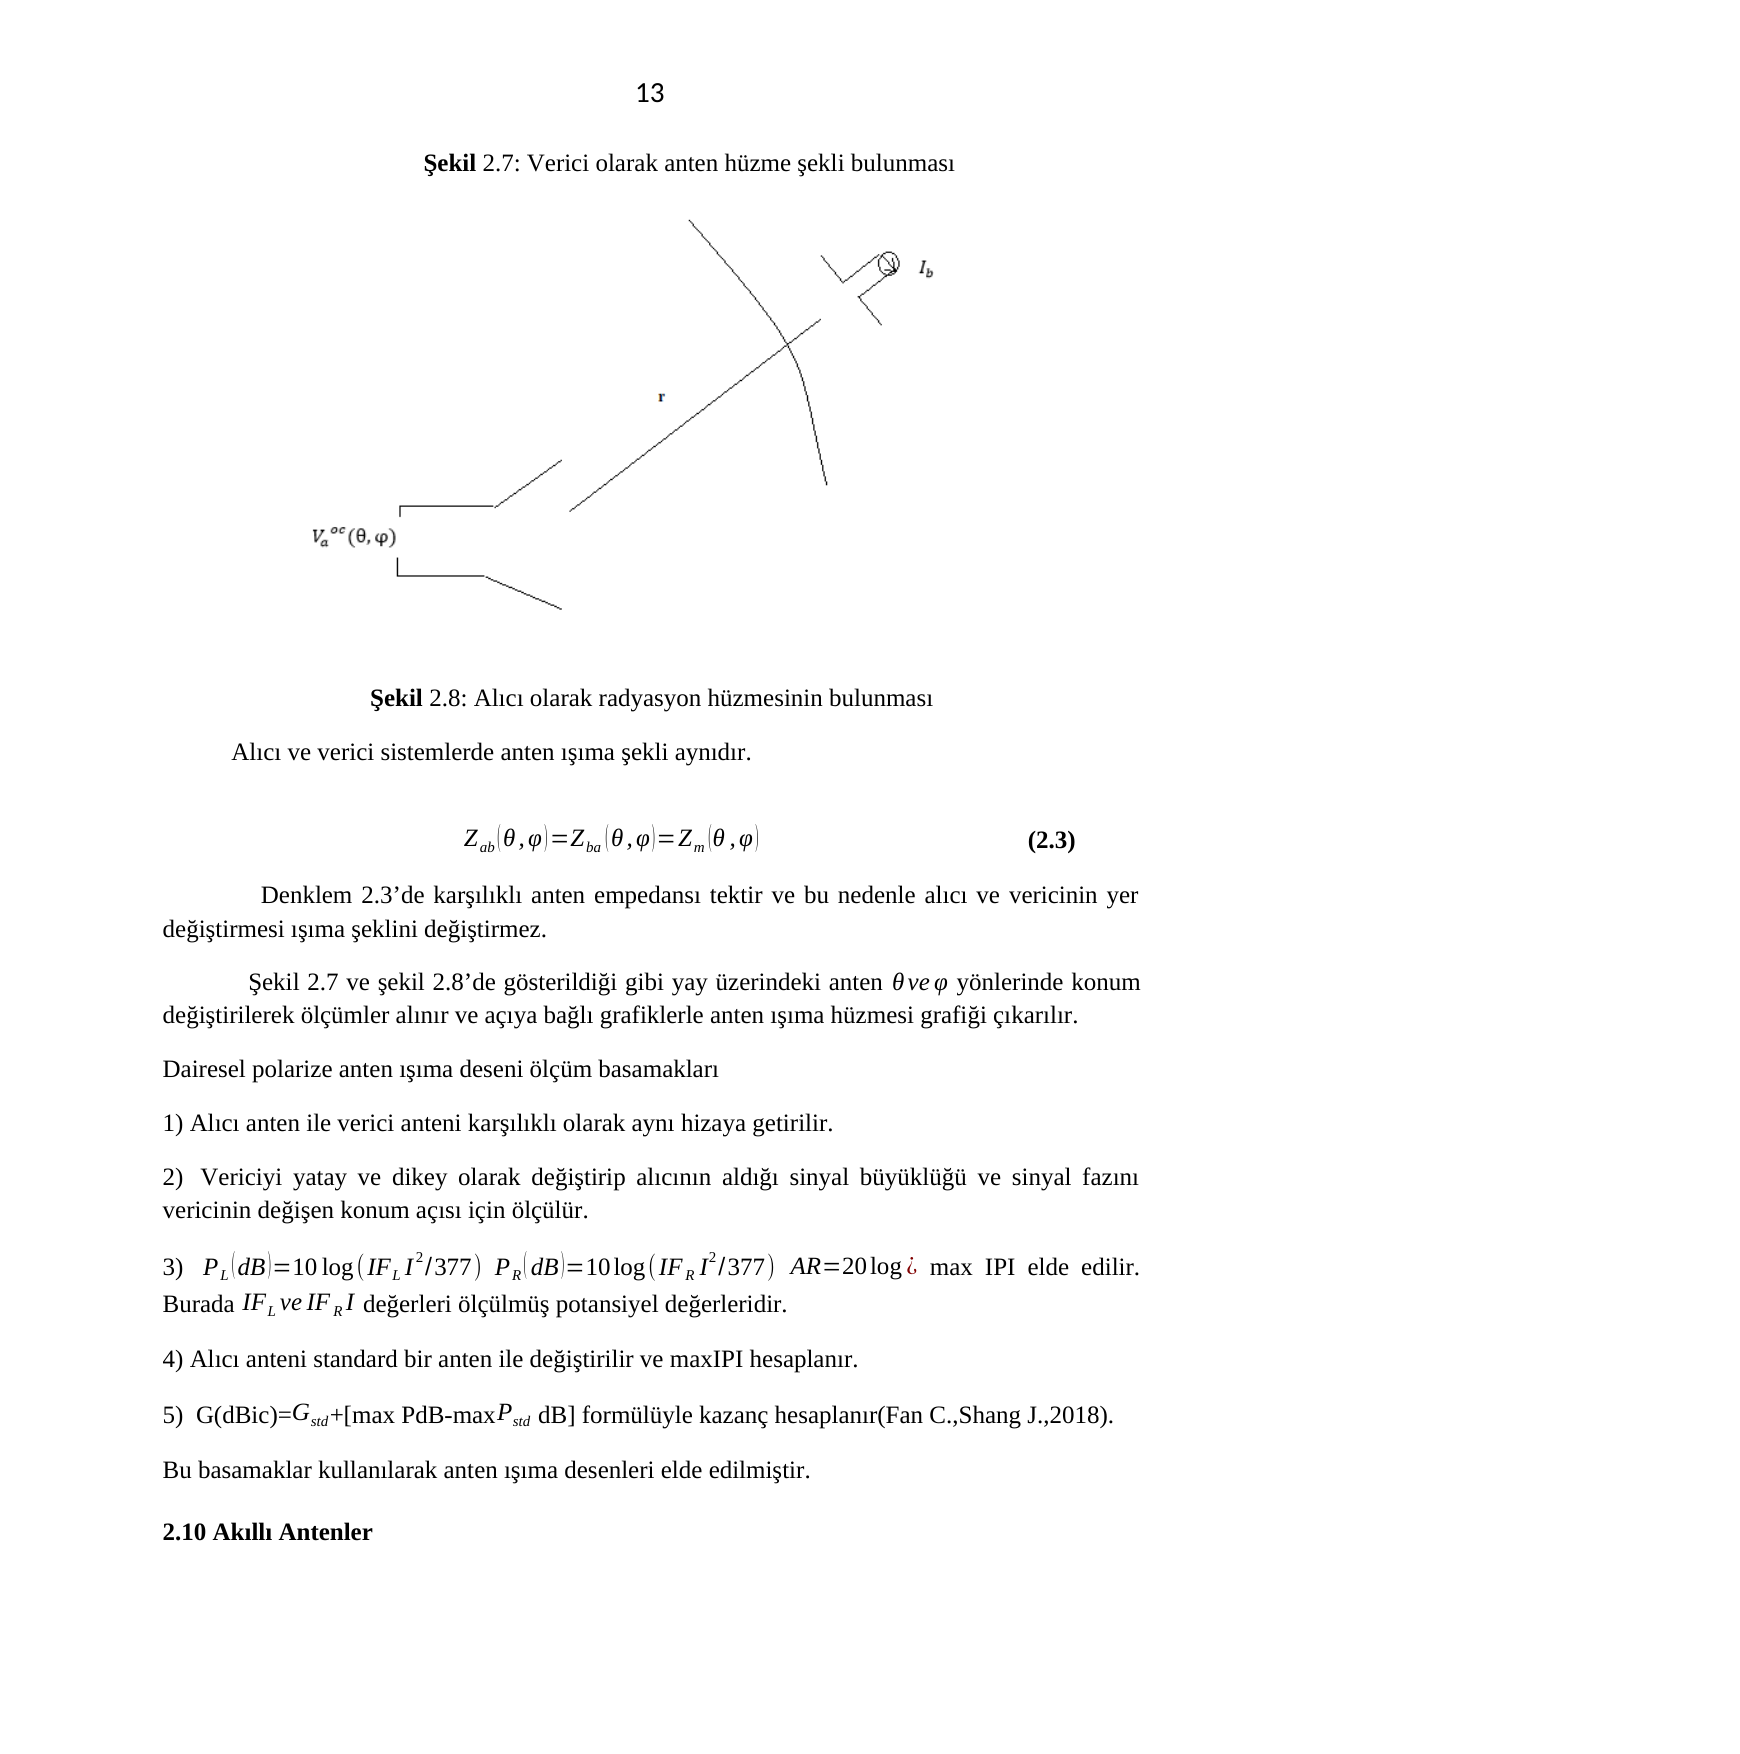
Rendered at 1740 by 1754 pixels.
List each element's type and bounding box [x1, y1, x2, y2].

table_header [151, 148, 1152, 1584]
picture [303, 201, 1000, 658]
